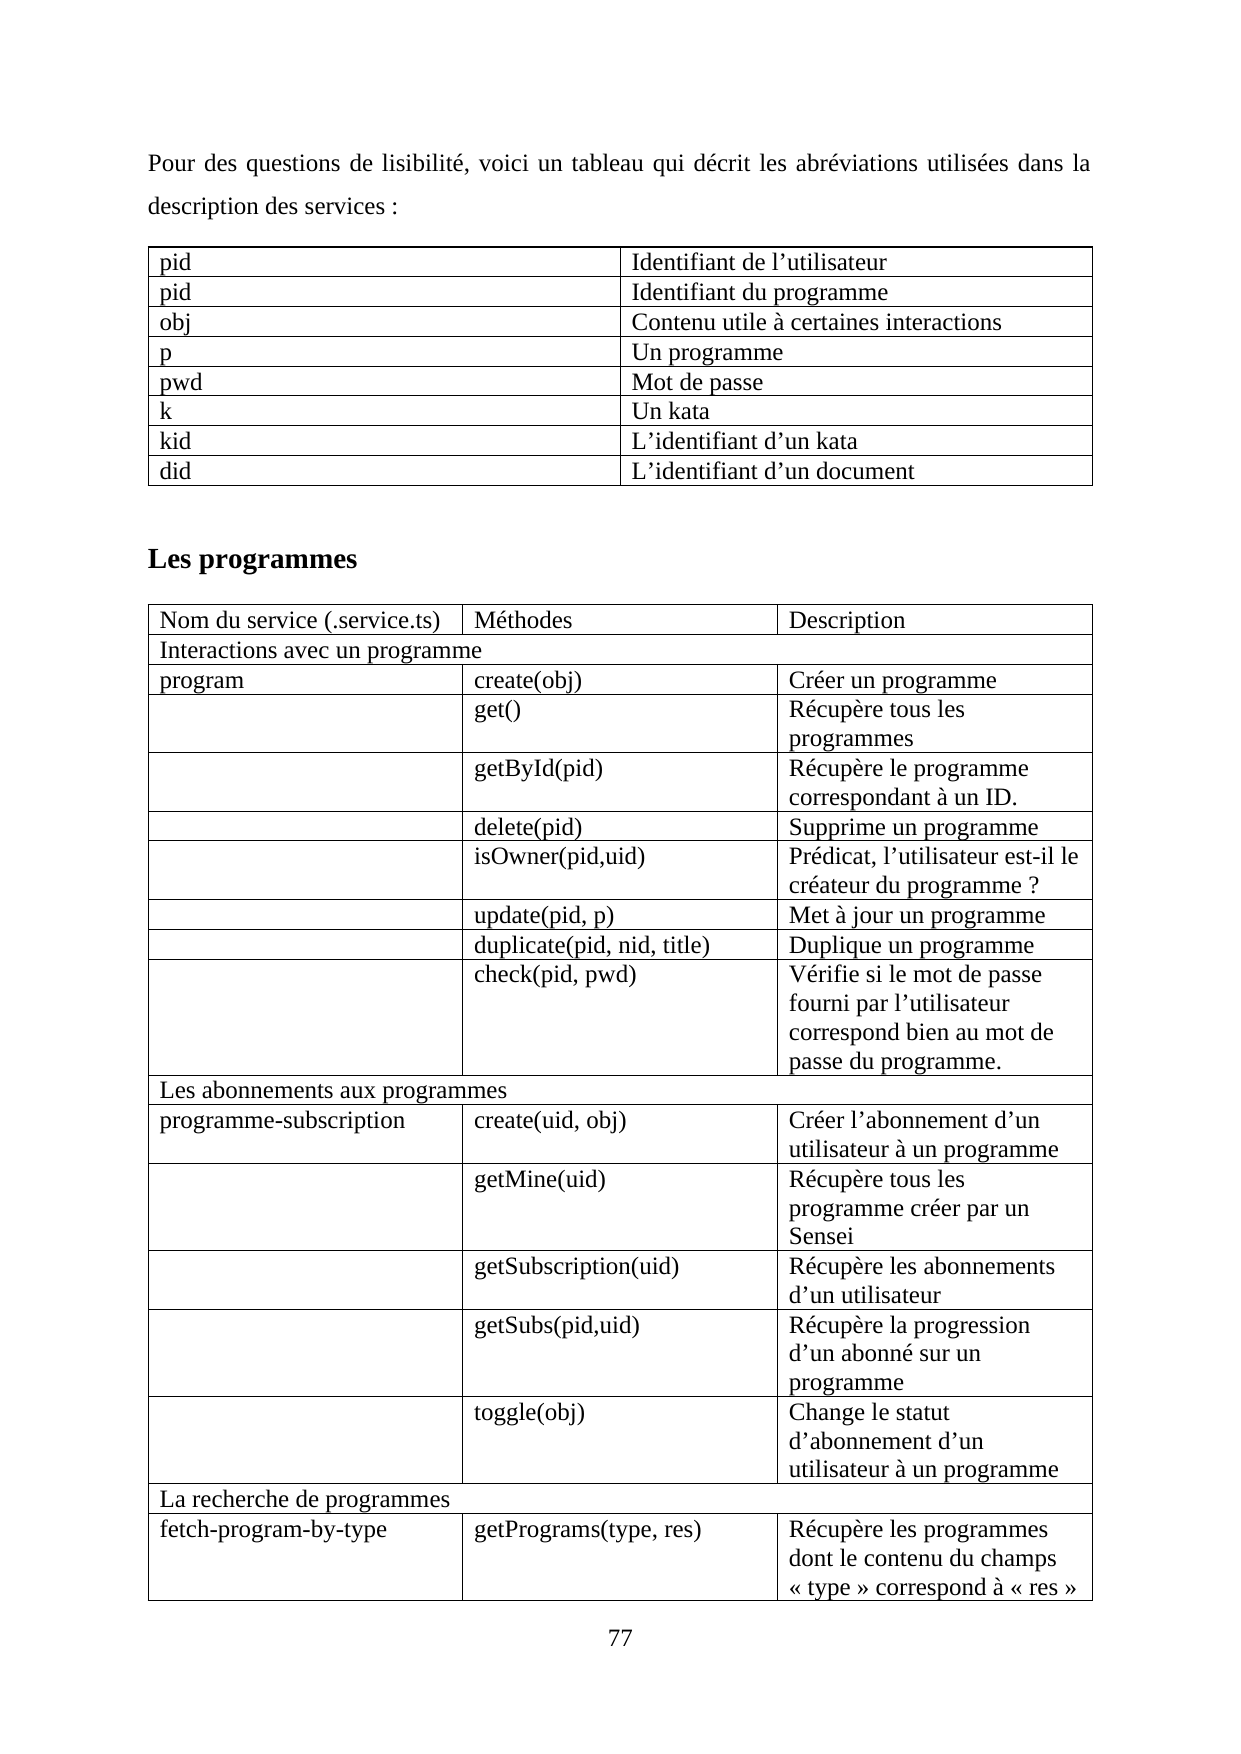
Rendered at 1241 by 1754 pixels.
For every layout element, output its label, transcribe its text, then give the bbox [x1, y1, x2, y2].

table_header Nom du service (.service.ts) [149, 605, 462, 634]
table_cell program [149, 665, 462, 693]
table_cell [149, 753, 462, 811]
table_cell create(uid, obj) [463, 1105, 777, 1163]
table_cell pid [149, 277, 620, 306]
table_cell Récupère tous les programmes [778, 695, 1092, 752]
table_cell get() [463, 695, 777, 752]
table_cell Récupère les programmes dont le contenu du champs « type » correspond à « res » [778, 1514, 1092, 1600]
table_cell getSubs(pid,uid) [463, 1310, 777, 1396]
table_cell Récupère le programme correspondant à un ID. [778, 753, 1092, 811]
table_cell Duplique un programme [778, 930, 1092, 958]
table_cell [149, 1310, 462, 1396]
table_cell fetch-program-by-type [149, 1514, 462, 1600]
table_cell [149, 930, 462, 958]
table_header Identifiant de l’utilisateur [621, 248, 1092, 276]
table_cell Créer l’abonnement d’un utilisateur à un programme [778, 1105, 1092, 1163]
table_cell Prédicat, l’utilisateur est-il le créateur du programme ? [778, 841, 1092, 899]
table_cell Les abonnements aux programmes [149, 1076, 1092, 1104]
table_cell check(pid, pwd) [463, 960, 777, 1074]
table_cell [149, 900, 462, 929]
table_cell Récupère la progression d’un abonné sur un programme [778, 1310, 1092, 1396]
table_cell Un programme [621, 337, 1092, 366]
table_cell getPrograms(type, res) [463, 1514, 777, 1600]
table_header pid [149, 248, 620, 276]
table_cell getById(pid) [463, 753, 777, 811]
table_cell obj [149, 307, 620, 336]
table_cell Met à jour un programme [778, 900, 1092, 929]
table_cell Récupère tous les programme créer par un Sensei [778, 1164, 1092, 1250]
table_cell Mot de passe [621, 367, 1092, 395]
table_cell duplicate(pid, nid, title) [463, 930, 777, 958]
table_cell Un kata [621, 396, 1092, 425]
table_cell La recherche de programmes [149, 1484, 1092, 1513]
table_cell did [149, 456, 620, 485]
table_cell programme-subscription [149, 1105, 462, 1163]
table_cell isOwner(pid,uid) [463, 841, 777, 899]
table_cell L’identifiant d’un document [621, 456, 1092, 485]
table_cell Interactions avec un programme [149, 635, 1092, 664]
table_header Description [778, 605, 1092, 634]
table_cell Change le statut d’abonnement d’un utilisateur à un programme [778, 1397, 1092, 1483]
table_cell Créer un programme [778, 665, 1092, 693]
table_cell update(pid, p) [463, 900, 777, 929]
table_cell p [149, 337, 620, 366]
table_cell [149, 1164, 462, 1250]
table_cell Vérifie si le mot de passe fourni par l’utilisateur correspond bien au mot de passe du programme. [778, 960, 1092, 1074]
table_cell [149, 812, 462, 840]
table_cell Supprime un programme [778, 812, 1092, 840]
table_cell pwd [149, 367, 620, 395]
table_cell Identifiant du programme [621, 277, 1092, 306]
table_cell [149, 1251, 462, 1309]
table_cell k [149, 396, 620, 425]
table_cell [149, 960, 462, 1074]
table_cell kid [149, 426, 620, 455]
table_cell Contenu utile à certaines interactions [621, 307, 1092, 336]
table_cell toggle(obj) [463, 1397, 777, 1483]
table_cell create(obj) [463, 665, 777, 693]
table_cell L’identifiant d’un kata [621, 426, 1092, 455]
table_cell [149, 1397, 462, 1483]
subtitle Les programmes [148, 541, 1093, 575]
table_cell Récupère les abonnements d’un utilisateur [778, 1251, 1092, 1309]
table_header Méthodes [463, 605, 777, 634]
table_cell getMine(uid) [463, 1164, 777, 1250]
table_cell delete(pid) [463, 812, 777, 840]
table_cell [149, 695, 462, 752]
table_cell getSubscription(uid) [463, 1251, 777, 1309]
text Pour des questions de lisibilité, voici un tableau qui décrit les abréviations utilisées dans la description des services : [148, 148, 1093, 219]
table_cell [149, 841, 462, 899]
